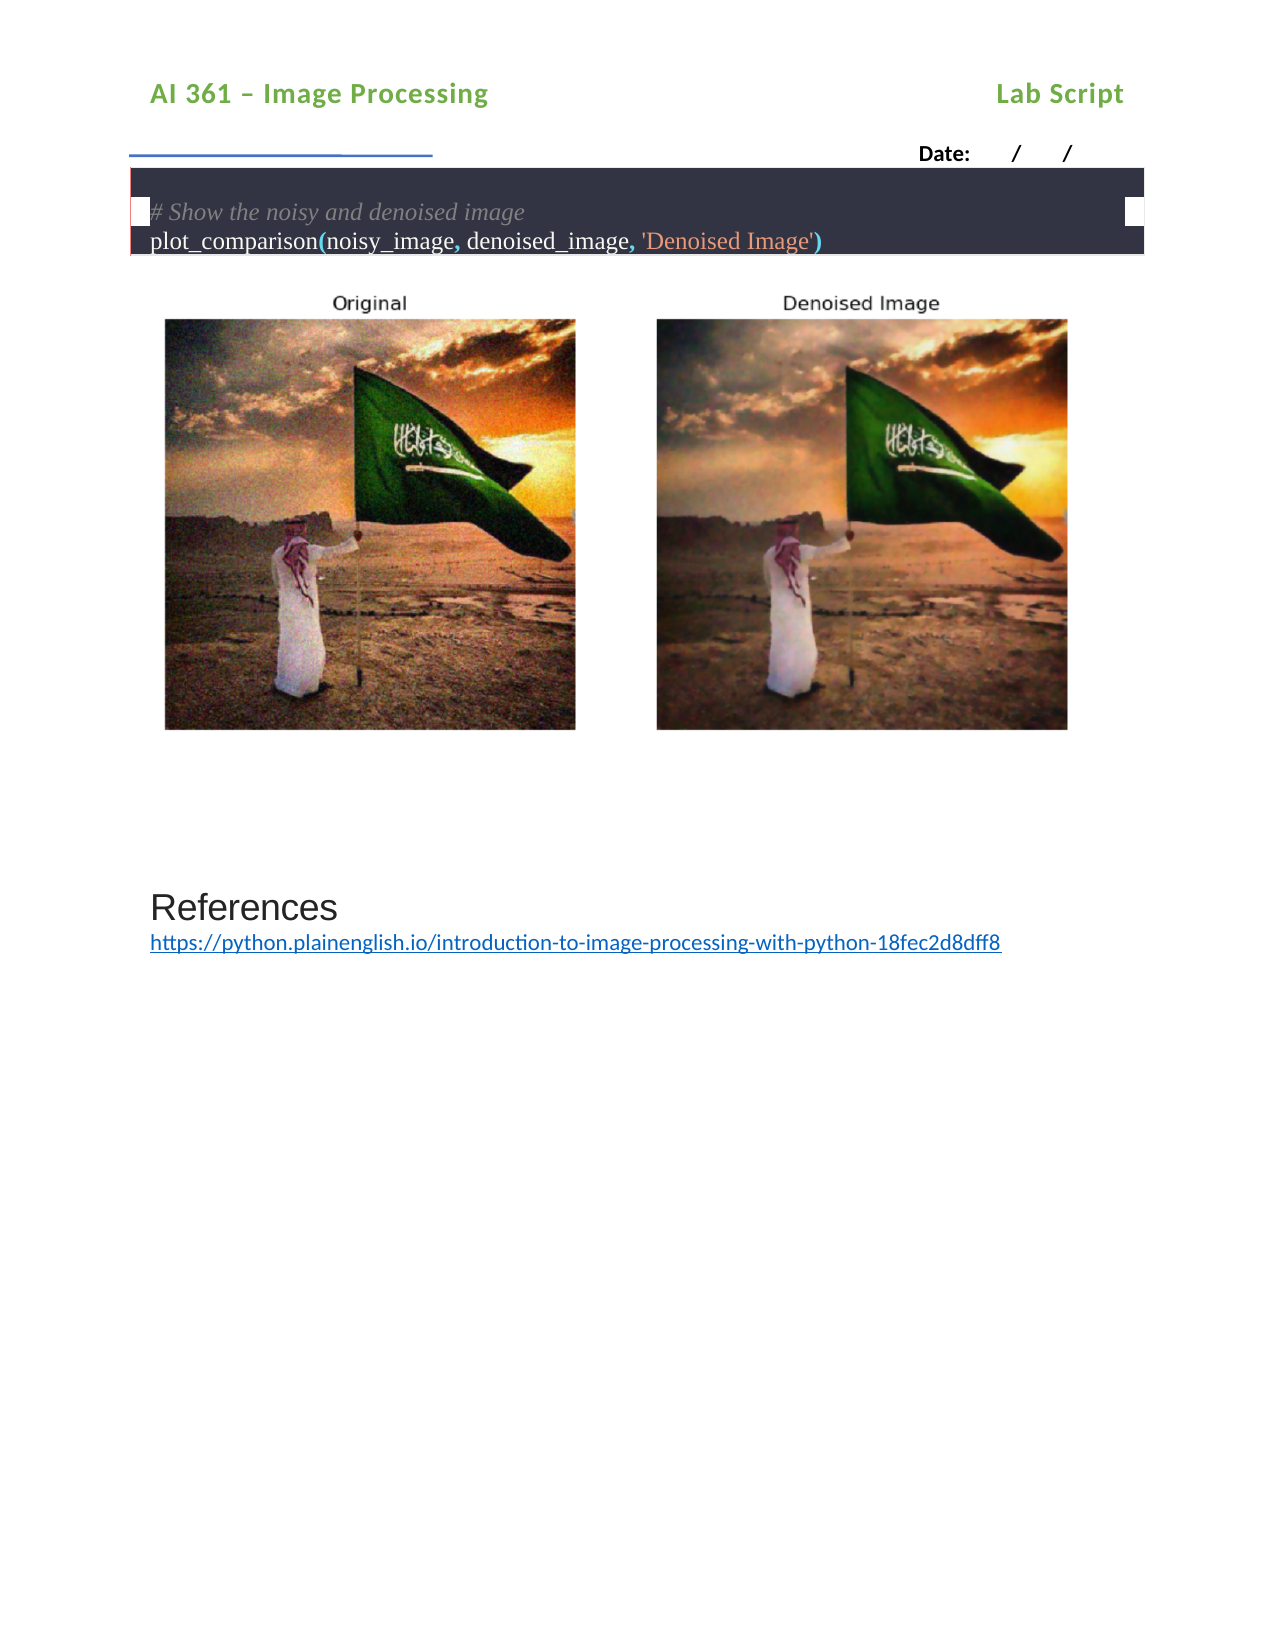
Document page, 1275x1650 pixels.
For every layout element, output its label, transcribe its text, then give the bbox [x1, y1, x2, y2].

text plot_comparison(noisy_image, denoised_image, 'Denoised Image') [131, 224, 1144, 254]
subtitle References [150, 881, 1125, 928]
text # Show the noisy and denoised image [150, 197, 1125, 224]
text https://python.plainenglish.io/introduction-to-image-processing-with-python-18fec2d8dff8 [150, 928, 1125, 956]
picture [150, 284, 1125, 741]
